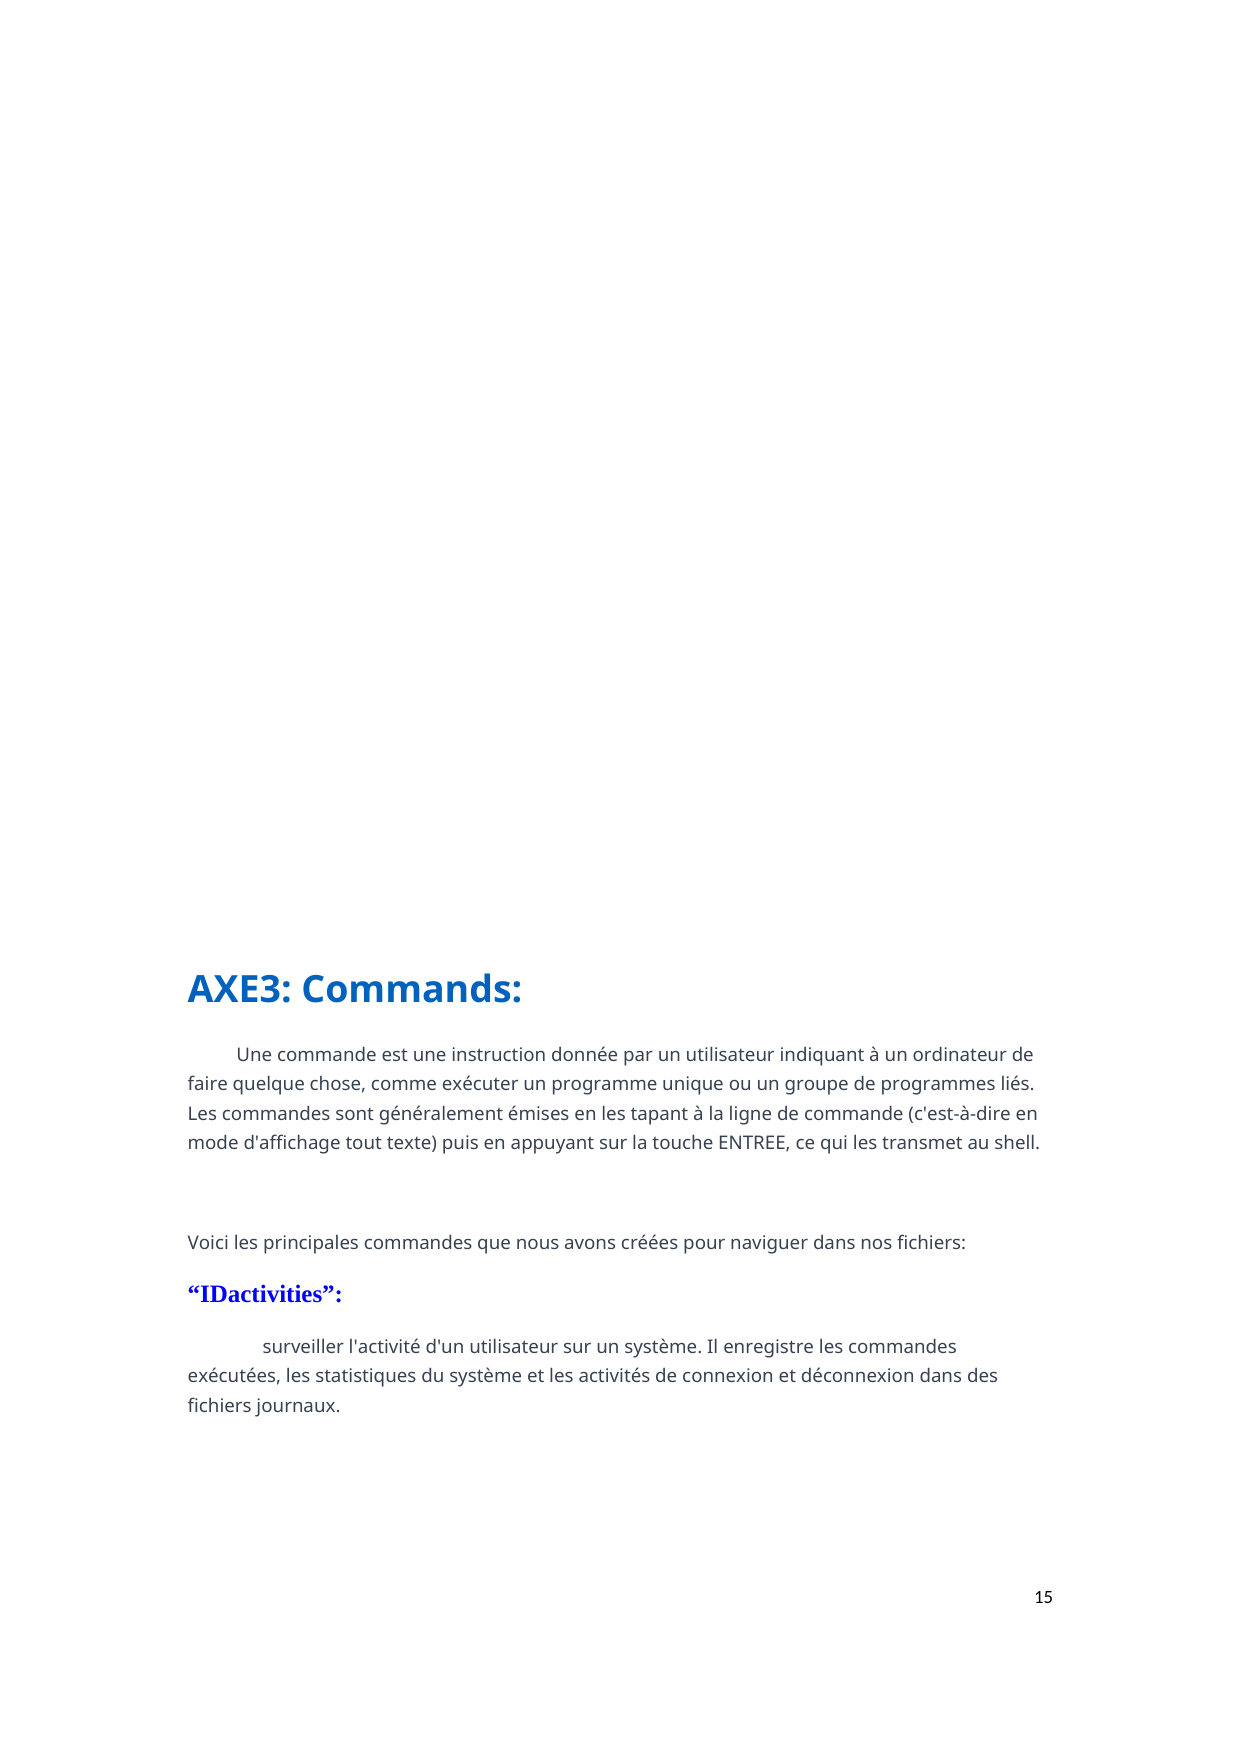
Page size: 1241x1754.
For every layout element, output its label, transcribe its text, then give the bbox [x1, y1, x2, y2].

text surveiller l'activité d'un utilisateur sur un système. Il enregistre les commandes exécutées, les statistiques du système et les activités de connexion et déconnexion dans des fichiers journaux. [187, 1333, 1053, 1417]
text Voici les principales commandes que nous avons créées pour naviguer dans nos fichiers: [187, 1229, 1053, 1255]
text “IDactivities”: [187, 1279, 1053, 1308]
text AXE3: Commands: [187, 962, 1053, 1013]
text Une commande est une instruction donnée par un utilisateur indiquant à un ordinateur de faire quelque chose, comme exécuter un programme unique ou un groupe de programmes liés. Les commandes sont généralement émises en les tapant à la ligne de commande (c'est-à-dire en mode d'affichage tout texte) puis en appuyant sur la touche ENTREE, ce qui les transmet au shell. [187, 1041, 1053, 1155]
